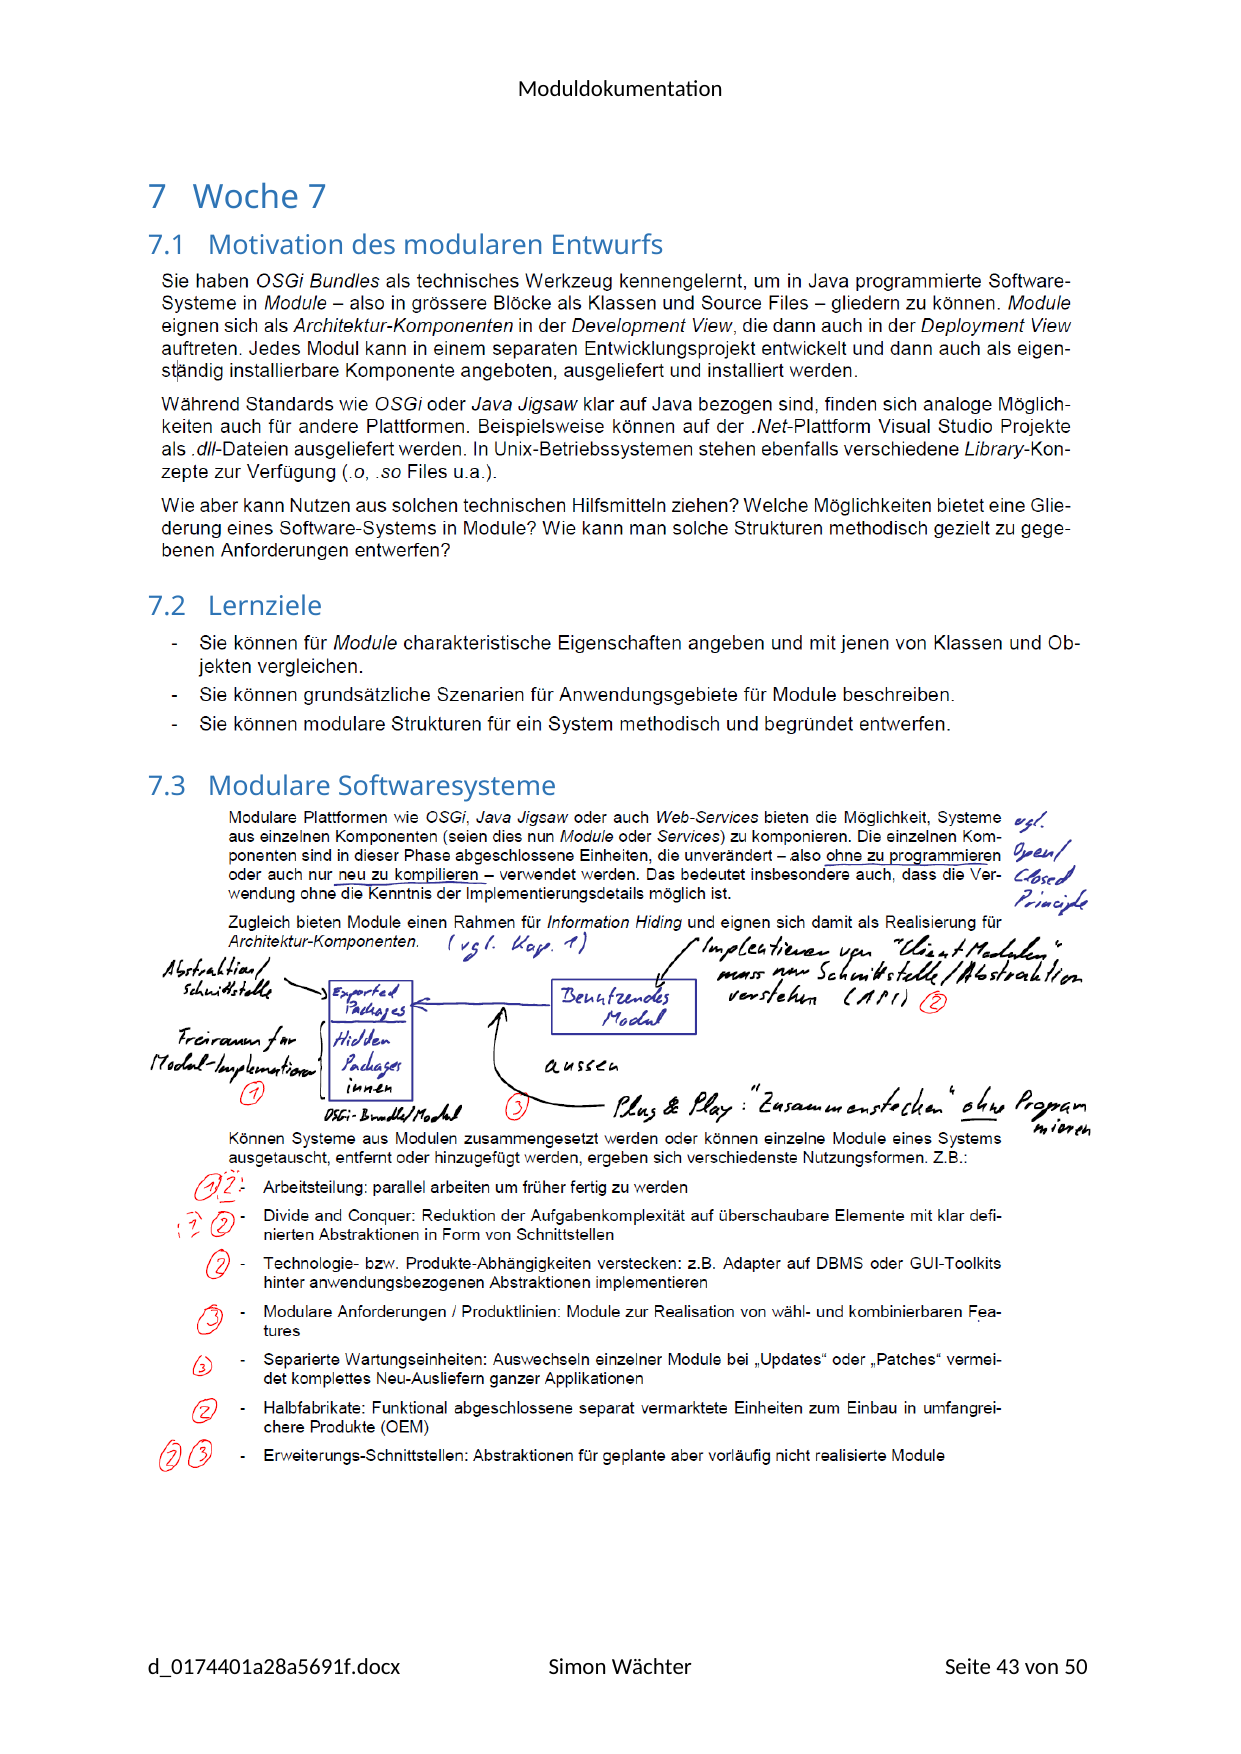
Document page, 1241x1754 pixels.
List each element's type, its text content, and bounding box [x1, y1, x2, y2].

picture [147, 806, 1093, 1478]
picture [147, 265, 1093, 568]
subtitle Modulare Softwaresysteme [148, 767, 1093, 803]
subtitle Woche 7 [148, 173, 1093, 218]
picture [147, 626, 1093, 748]
subtitle Motivation des modularen Entwurfs [148, 226, 1093, 263]
subtitle Lernziele [148, 587, 1093, 624]
